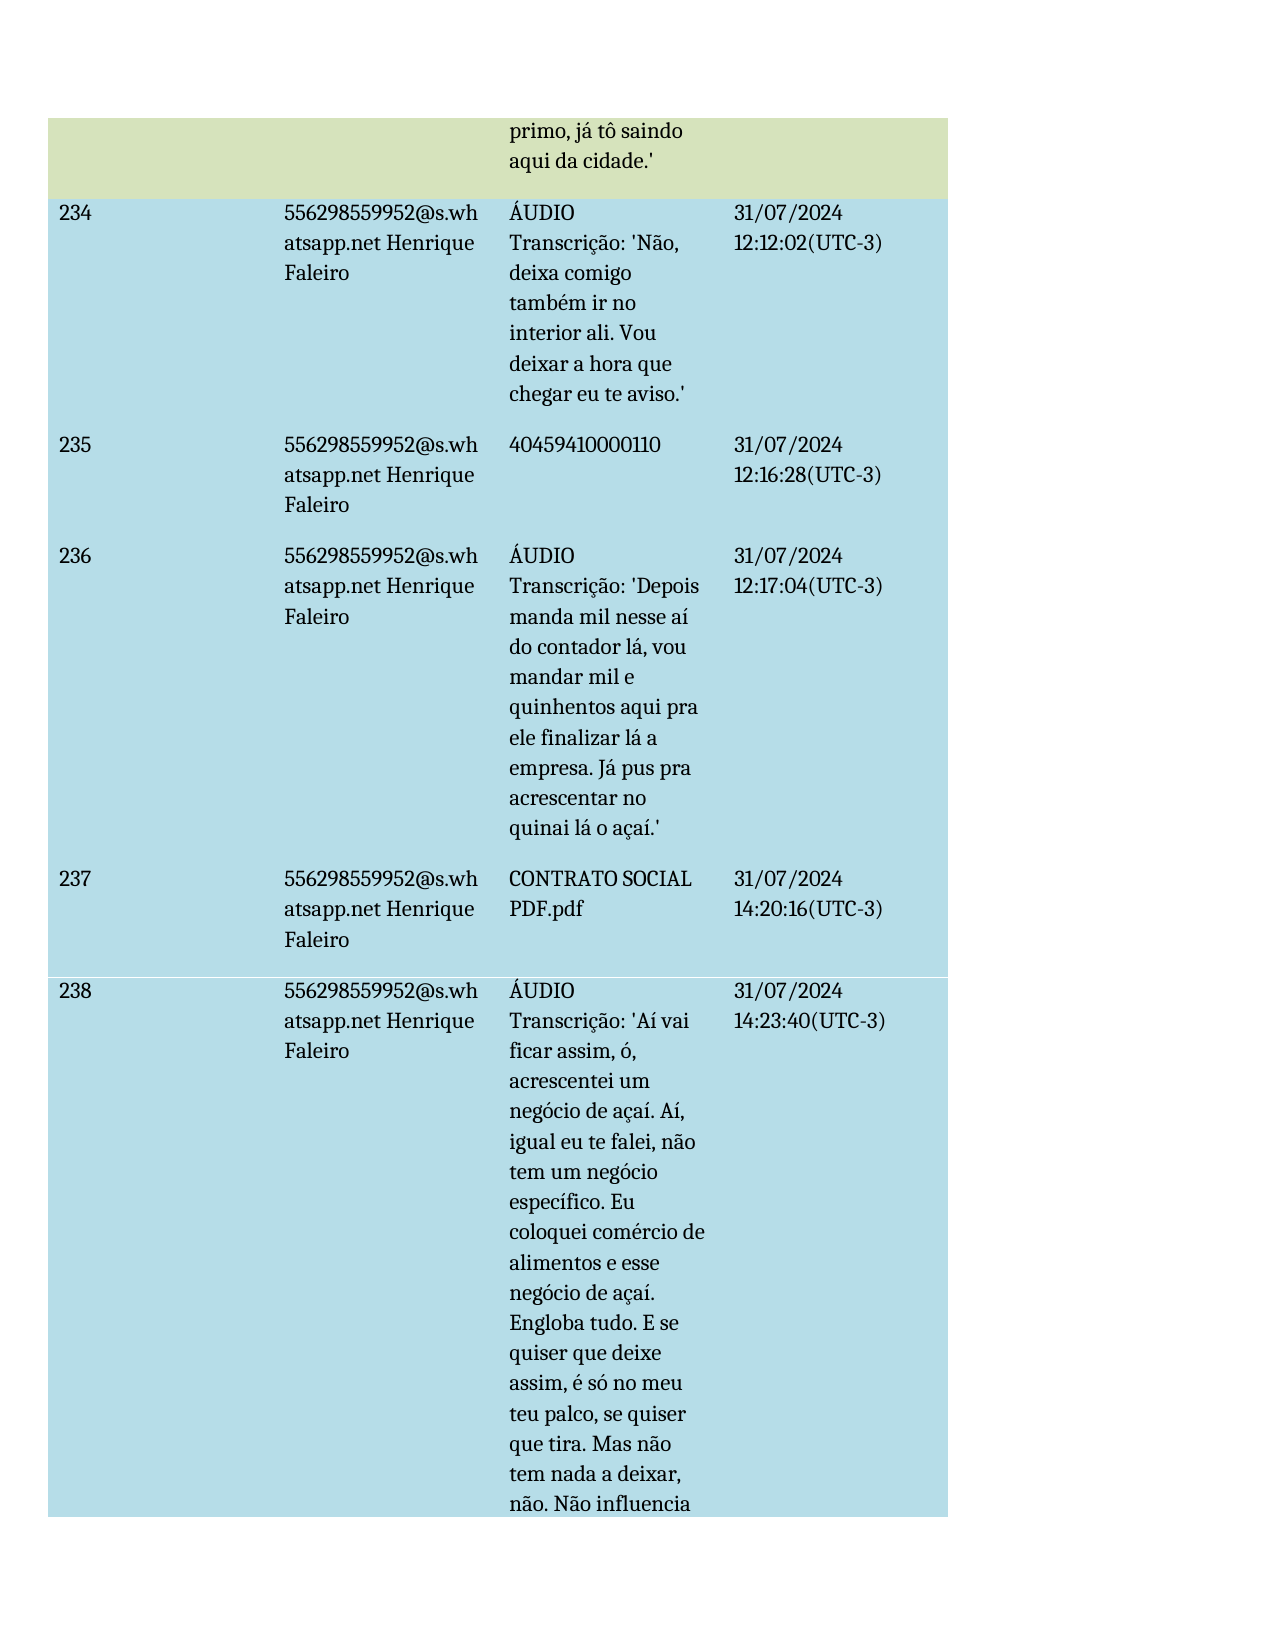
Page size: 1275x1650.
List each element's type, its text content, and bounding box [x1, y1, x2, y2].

table_cell 31/07/2024 14:20:16(UTC-3) [723, 866, 948, 977]
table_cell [498, 118, 723, 199]
table_cell CONTRATO SOCIAL PDF.pdf [498, 866, 723, 977]
table_cell 556298559952@s.whatsapp.net Henrique Faleiro [273, 199, 498, 432]
table_cell ÁUDIO Transcrição: 'Depois manda mil nesse aí do contador lá, vou mandar mil e quinhentos aqui pra ele finalizar lá a empresa. Já pus pra acrescentar no quinai lá o açaí.' [498, 543, 723, 866]
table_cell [723, 978, 948, 1517]
table_cell 40459410000110 [498, 432, 723, 543]
table_cell 235 [48, 432, 273, 543]
table_cell 238 [48, 978, 273, 1517]
table_cell 237 [48, 866, 273, 977]
table_cell 31/07/2024 12:16:28(UTC-3) [723, 432, 948, 543]
table_cell 233 [48, 118, 273, 199]
table_cell 556298559952@s.whatsapp.net Henrique Faleiro [273, 432, 498, 543]
table_cell 234 [48, 199, 273, 432]
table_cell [723, 118, 948, 199]
table_cell ÁUDIO Transcrição: 'Não, deixa comigo também ir no interior ali. Vou deixar a hora que chegar eu te aviso.' [498, 199, 723, 432]
table_cell 31/07/2024 12:12:02(UTC-3) [723, 199, 948, 432]
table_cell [498, 978, 723, 1517]
table_cell 31/07/2024 12:17:04(UTC-3) [723, 543, 948, 866]
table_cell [273, 978, 498, 1517]
table_cell 236 [48, 543, 273, 866]
table_cell 556298559952@s.whatsapp.net Henrique Faleiro [273, 866, 498, 977]
table_cell 556298559952@s.whatsapp.net Henrique Faleiro [273, 543, 498, 866]
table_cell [273, 118, 498, 199]
